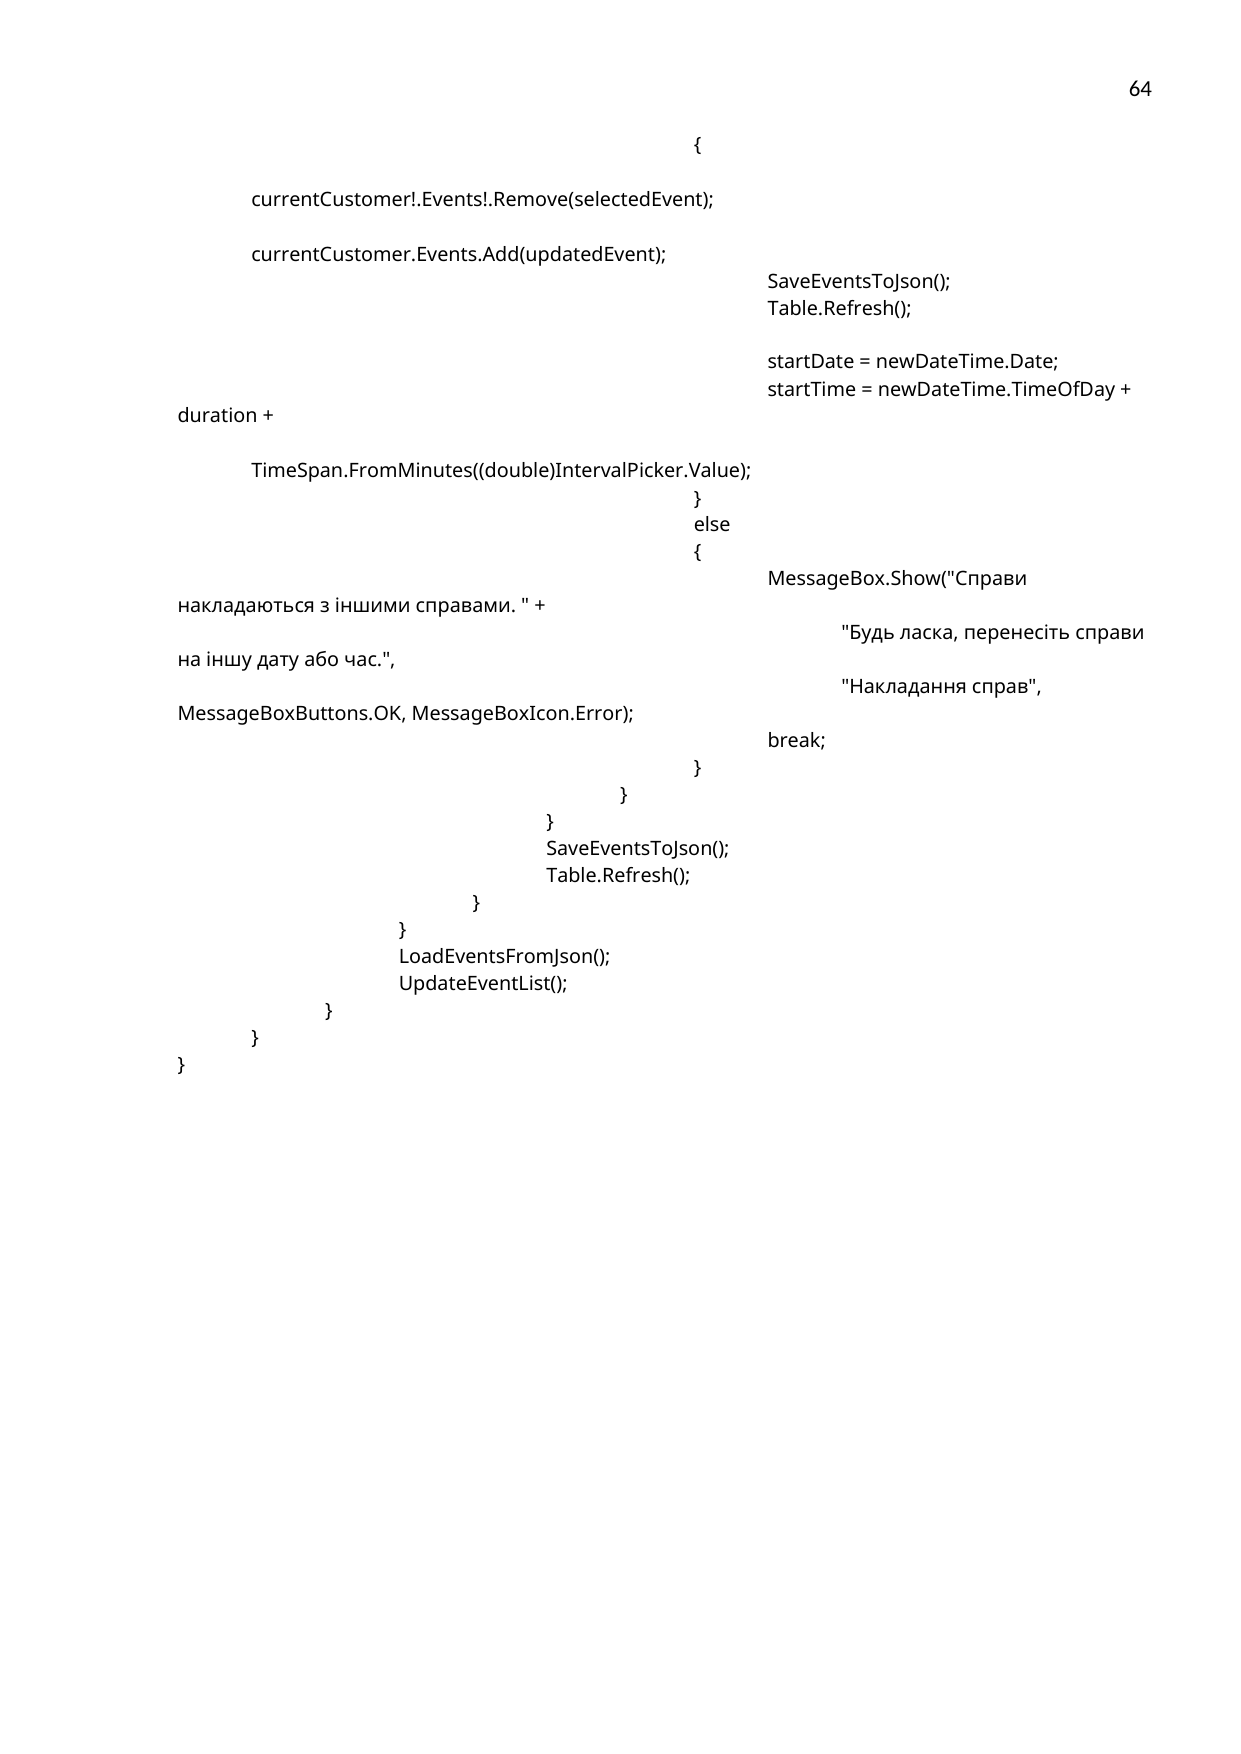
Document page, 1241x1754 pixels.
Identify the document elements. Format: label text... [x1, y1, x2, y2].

text { [177, 538, 1152, 565]
text } [177, 1050, 1152, 1077]
text LoadEventsFromJson(); [177, 942, 1152, 969]
text } [177, 1023, 1152, 1050]
text } [177, 807, 1152, 834]
text } [177, 888, 1152, 915]
text SaveEventsToJson(); [177, 834, 1152, 861]
text currentCustomer!.Events!.Remove(selectedEvent); [177, 157, 1152, 212]
text Table.Refresh(); [177, 294, 1152, 321]
text Table.Refresh(); [177, 861, 1152, 888]
text { [177, 130, 1152, 157]
text "Будь ласка, перенесіть справи на іншу дату або час.", [177, 619, 1152, 673]
text else [177, 511, 1152, 538]
text } [177, 781, 1152, 807]
text startTime = newDateTime.TimeOfDay + duration + [177, 375, 1152, 429]
text } [177, 484, 1152, 511]
text MessageBox.Show("Справи накладаються з іншими справами. " + [177, 565, 1152, 619]
text "Накладання справ", MessageBoxButtons.OK, MessageBoxIcon.Error); [177, 673, 1152, 727]
text startDate = newDateTime.Date; [177, 348, 1152, 375]
text } [177, 753, 1152, 781]
text SaveEventsToJson(); [177, 267, 1152, 294]
text TimeSpan.FromMinutes((double)IntervalPicker.Value); [177, 429, 1152, 484]
text } [177, 915, 1152, 942]
text UpdateEventList(); [177, 969, 1152, 996]
text } [177, 996, 1152, 1023]
text currentCustomer.Events.Add(updatedEvent); [177, 212, 1152, 267]
text break; [177, 727, 1152, 753]
